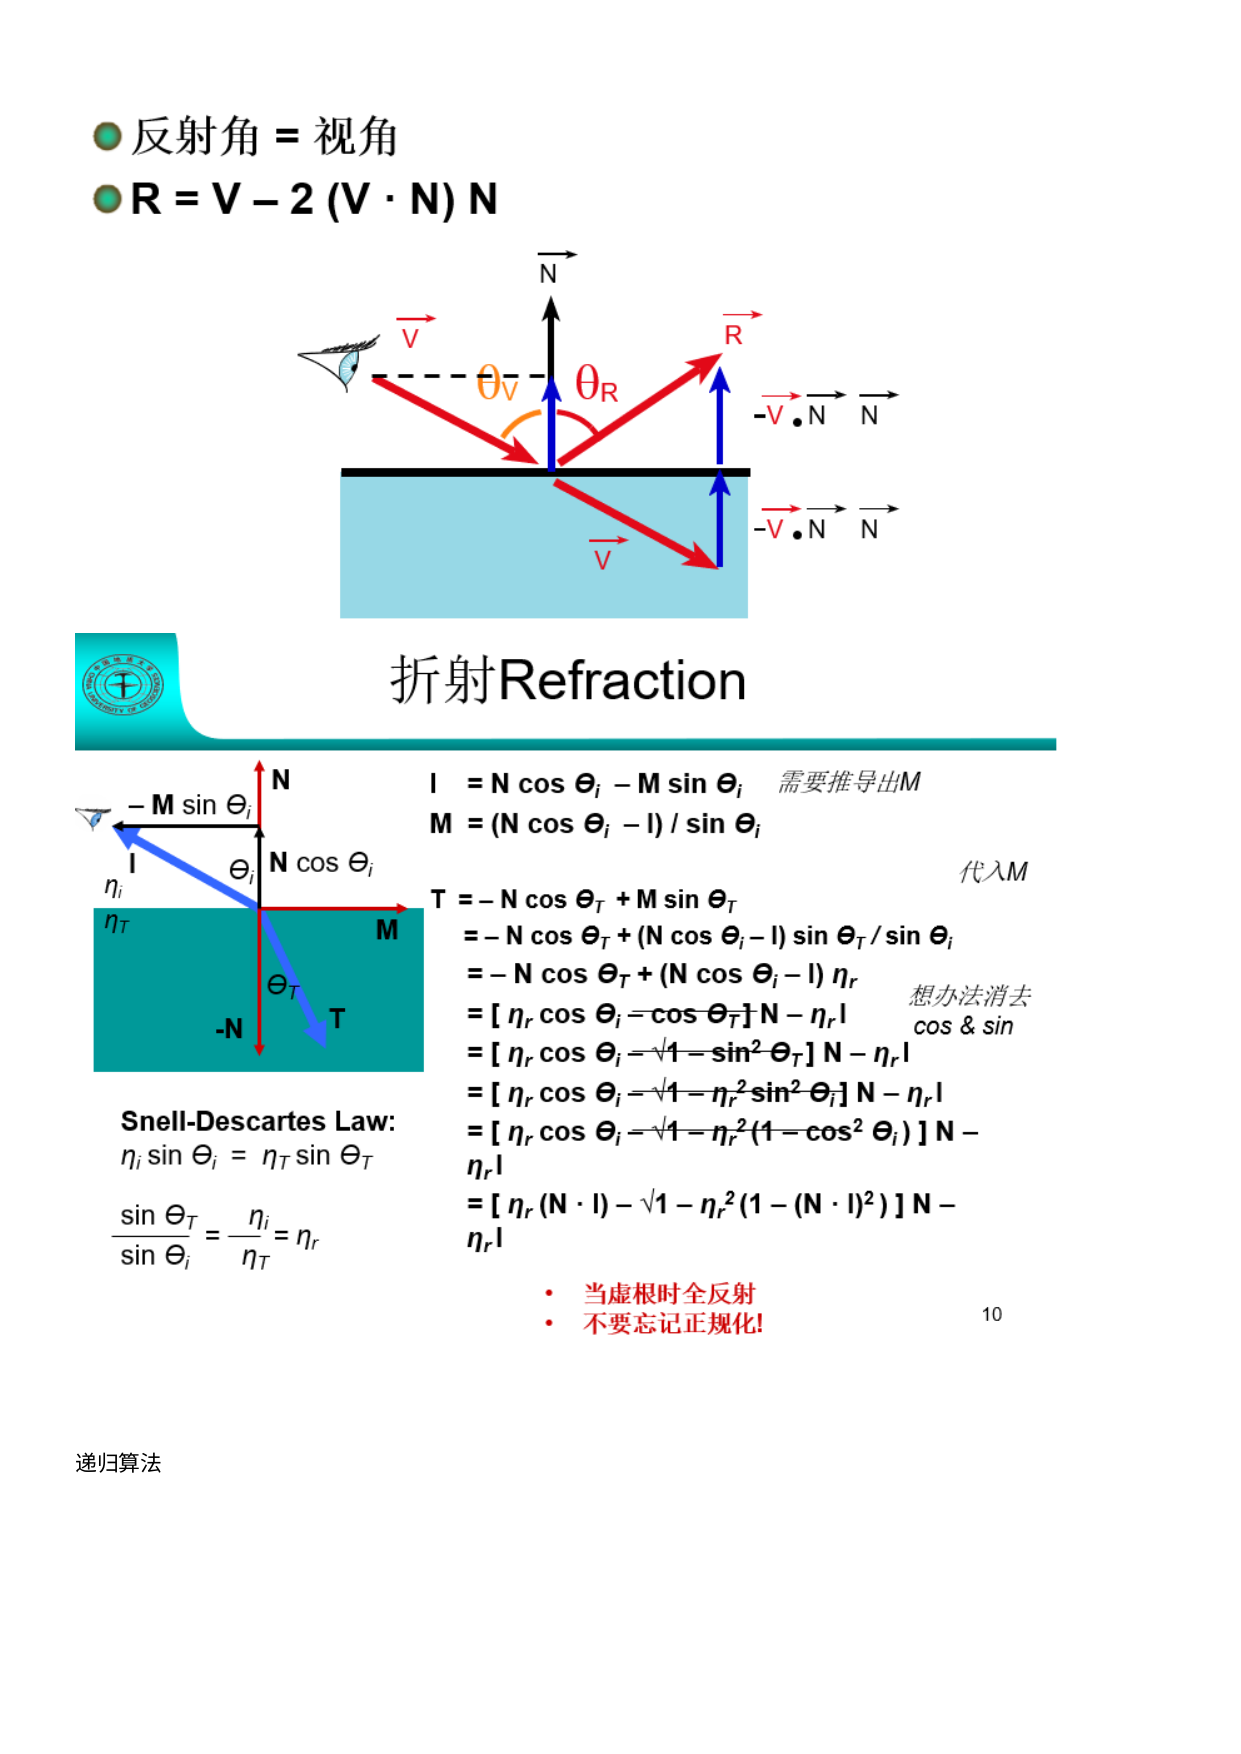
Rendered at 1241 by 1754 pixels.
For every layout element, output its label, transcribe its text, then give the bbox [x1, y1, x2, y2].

picture [75, 80, 917, 631]
text 递归算法 [75, 1446, 1165, 1478]
picture [75, 633, 1057, 1351]
